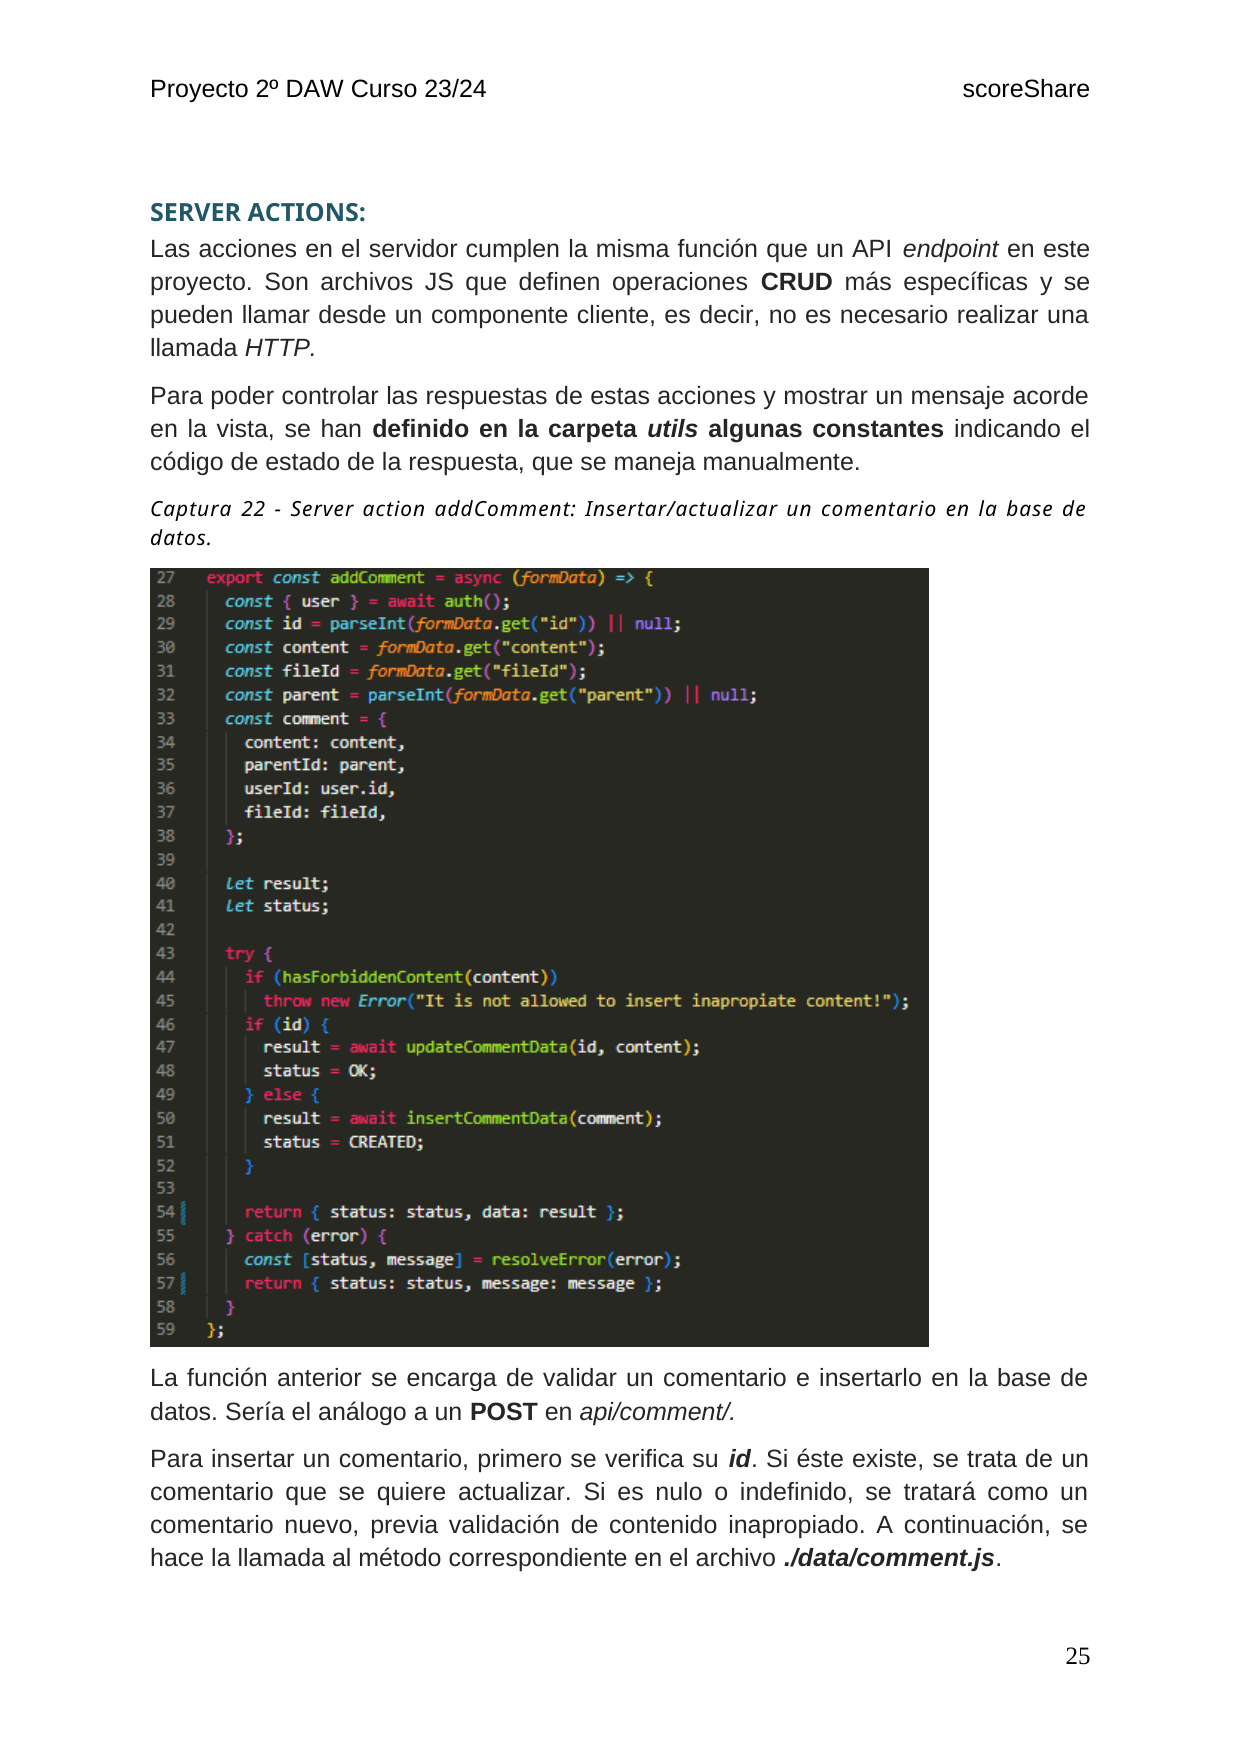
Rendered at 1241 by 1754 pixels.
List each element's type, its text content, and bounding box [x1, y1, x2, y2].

text Captura 22 - Server action addComment: Insertar/actualizar un comentario en la base de datos. [150, 494, 1090, 551]
text La función anterior se encarga de validar un comentario e insertarlo en la base de datos. Sería el análogo a un POST en api/comment/. [150, 1363, 1090, 1425]
subtitle SERVER ACTIONS: [150, 195, 1090, 229]
text Para insertar un comentario, primero se verifica su id. Si éste existe, se trata de un comentario que se quiere actualizar. Si es nulo o indefinido, se tratará como un comentario nuevo, previa validación de contenido inapropiado. A continuación, se hace la llamada al método correspondiente en el archivo ./data/comment.js. [150, 1444, 1090, 1572]
text Para poder controlar las respuestas de estas acciones y mostrar un mensaje acorde en la vista, se han definido en la carpeta utils algunas constantes indicando el código de estado de la respuesta, que se maneja manualmente. [150, 381, 1090, 476]
picture [150, 568, 929, 1347]
text Las acciones en el servidor cumplen la misma función que un API endpoint en este proyecto. Son archivos JS que definen operaciones CRUD más específicas y se pueden llamar desde un componente cliente, es decir, no es necesario realizar una llamada HTTP. [150, 234, 1090, 362]
